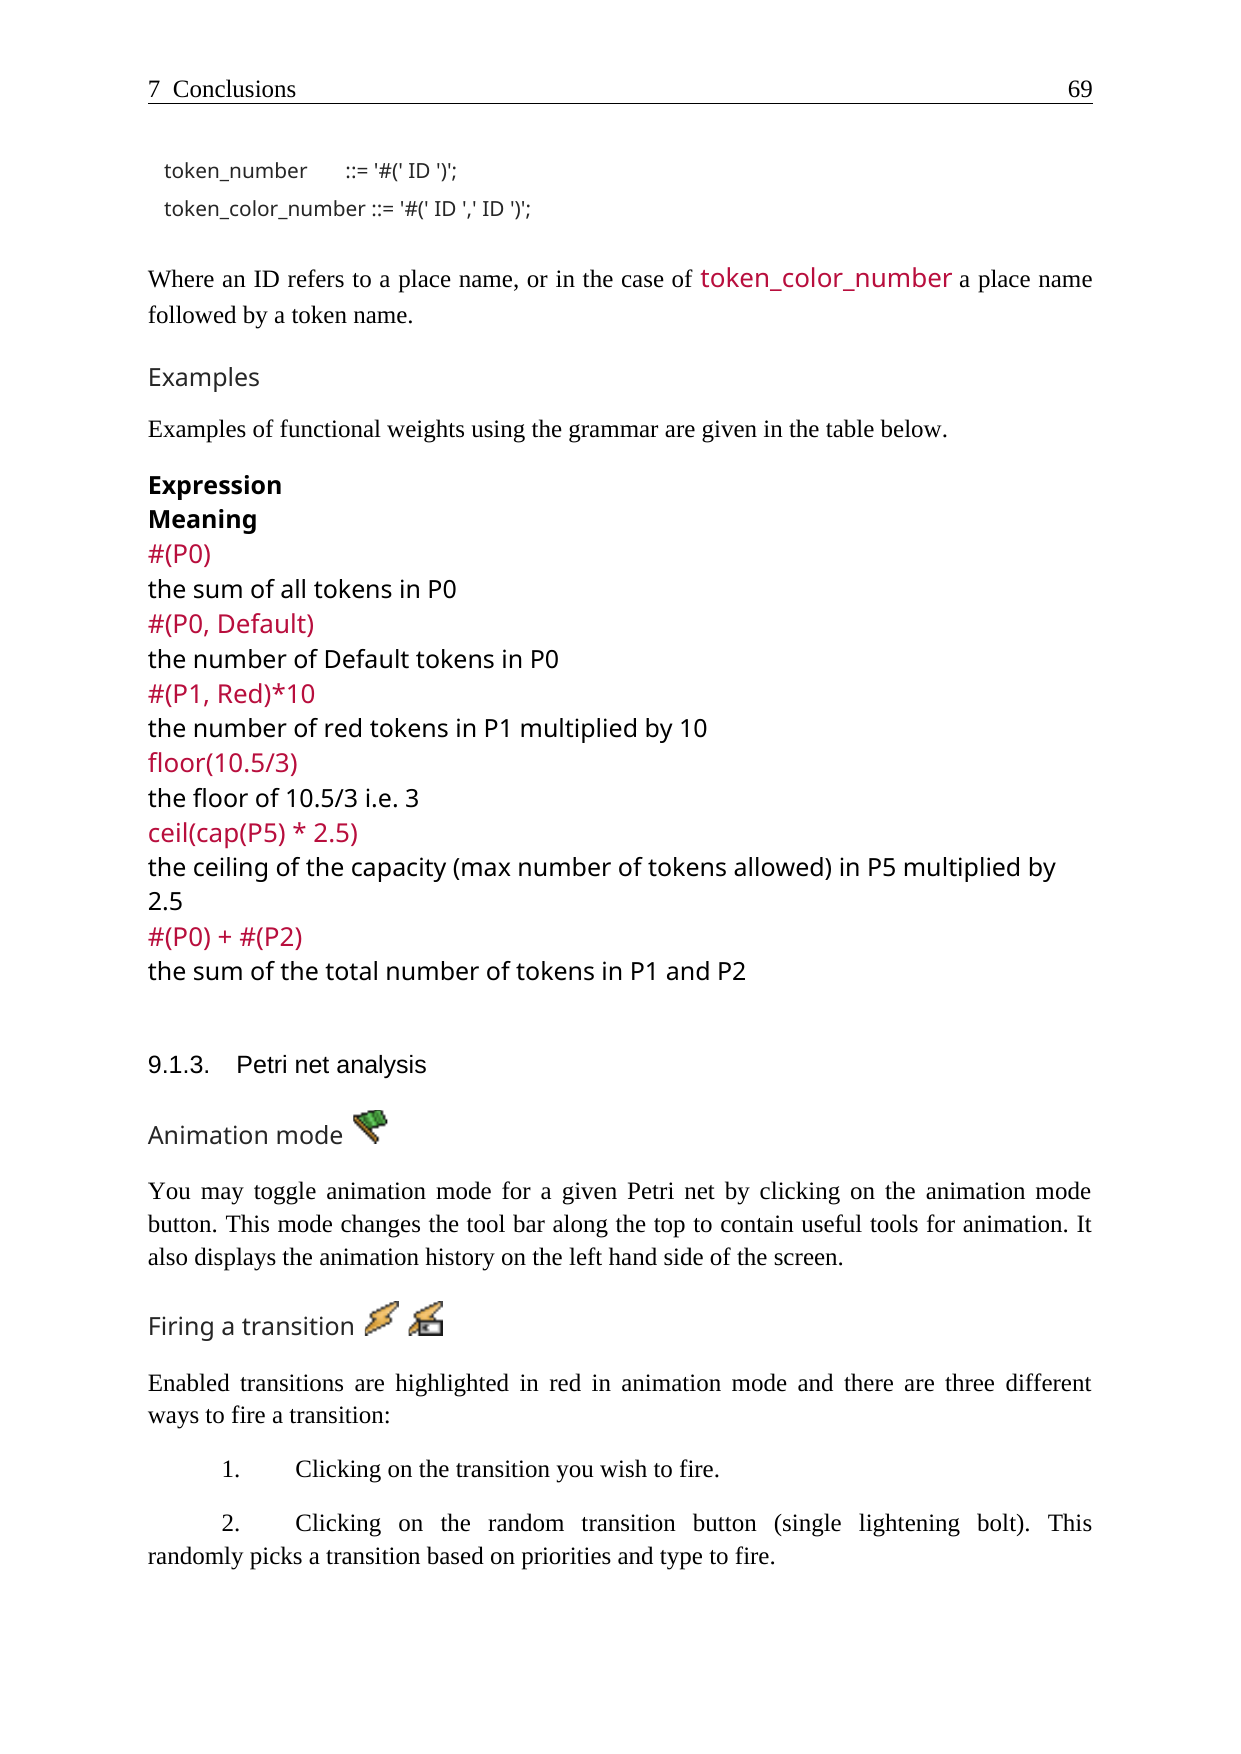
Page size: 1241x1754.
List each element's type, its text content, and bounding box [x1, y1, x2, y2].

picture [408, 1301, 443, 1336]
text 1. Clicking on the transition you wish to fire. [148, 1454, 1093, 1483]
text Enabled transitions are highlighted in red in animation mode and there are three different ways to fire a transition: [148, 1368, 1093, 1429]
text the sum of all tokens in P0 [148, 572, 1093, 606]
text the sum of the total number of tokens in P1 and P2 [148, 954, 1093, 988]
title Petri net analysis [148, 1050, 1093, 1079]
text Examples of functional weights using the grammar are given in the table below. [148, 414, 1093, 443]
text the number of Default tokens in P0 [148, 641, 1093, 675]
text the number of red tokens in P1 multiplied by 10 [148, 711, 1093, 745]
text #(P1, Red)*10 [148, 675, 1093, 711]
text #(P0) [148, 536, 1093, 572]
text ceil(cap(P5) * 2.5) [148, 814, 1093, 850]
text the ceiling of the capacity (max number of tokens allowed) in P5 multiplied by 2.5 [148, 850, 1093, 918]
text #(P0, Default) [148, 606, 1093, 641]
text Examples [148, 354, 1093, 393]
text Animation mode [148, 1104, 1093, 1155]
text Firing a transition [148, 1296, 1093, 1347]
text floor(10.5/3) [148, 745, 1093, 780]
picture [364, 1301, 399, 1336]
text token_number ::= '#(' ID ')'; [148, 148, 1093, 185]
text the floor of 10.5/3 i.e. 3 [148, 780, 1093, 814]
picture [353, 1110, 388, 1144]
text 2. Clicking on the random transition button (single lightening bolt). This randomly picks a transition based on priorities and type to fire. [148, 1508, 1093, 1570]
text You may toggle animation mode for a given Petri net by clicking on the animation mode button. This mode changes the tool bar along the top to contain useful tools for animation. It also displays the animation history on the left hand side of the screen. [148, 1176, 1093, 1271]
text token_color_number ::= '#(' ID ',' ID ')'; [148, 185, 1093, 223]
text Expression [148, 468, 1093, 502]
text #(P0) + #(P2) [148, 918, 1093, 954]
text Meaning [148, 502, 1093, 536]
text Where an ID refers to a place name, or in the case of token_color_number a place name followed by a token name. [148, 260, 1093, 329]
